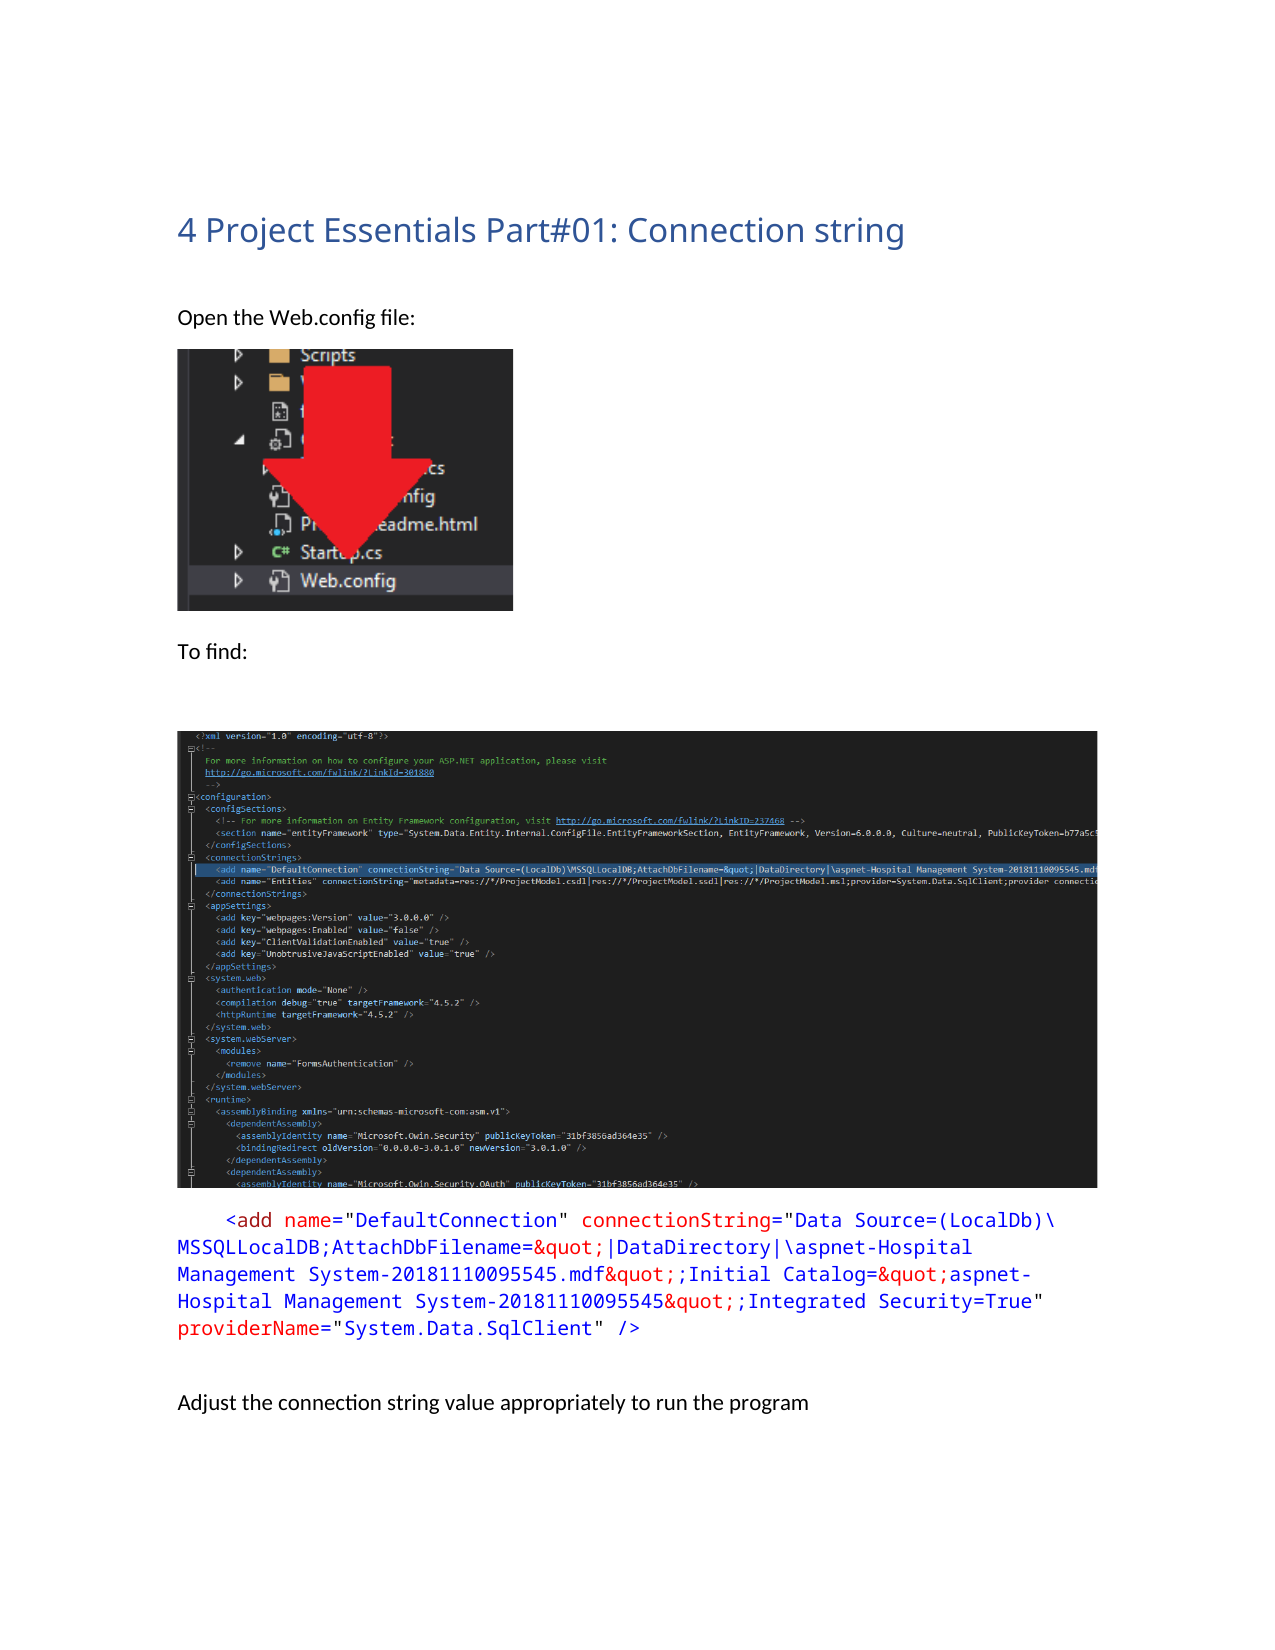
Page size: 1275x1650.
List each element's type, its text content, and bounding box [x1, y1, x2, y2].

subtitle 4 Project Essentials Part#01: Connection string [177, 207, 1098, 252]
text To find: [177, 637, 1098, 665]
text <add name="DefaultConnection" connectionString="Data Source=(LocalDb)\MSSQLLocalDB;AttachDbFilename=&quot;|DataDirectory|\aspnet-Hospital Management System-20181110095545.mdf&quot;;Initial Catalog=&quot;aspnet-Hospital Management System-20181110095545&quot;;Integrated Security=True" providerName="System.Data.SqlClient" /> [177, 1206, 1098, 1341]
text Open the Web.config file: [177, 303, 1098, 331]
picture [177, 349, 514, 611]
text Adjust the connection string value appropriately to run the program [177, 1388, 1098, 1416]
picture [177, 731, 1098, 1188]
